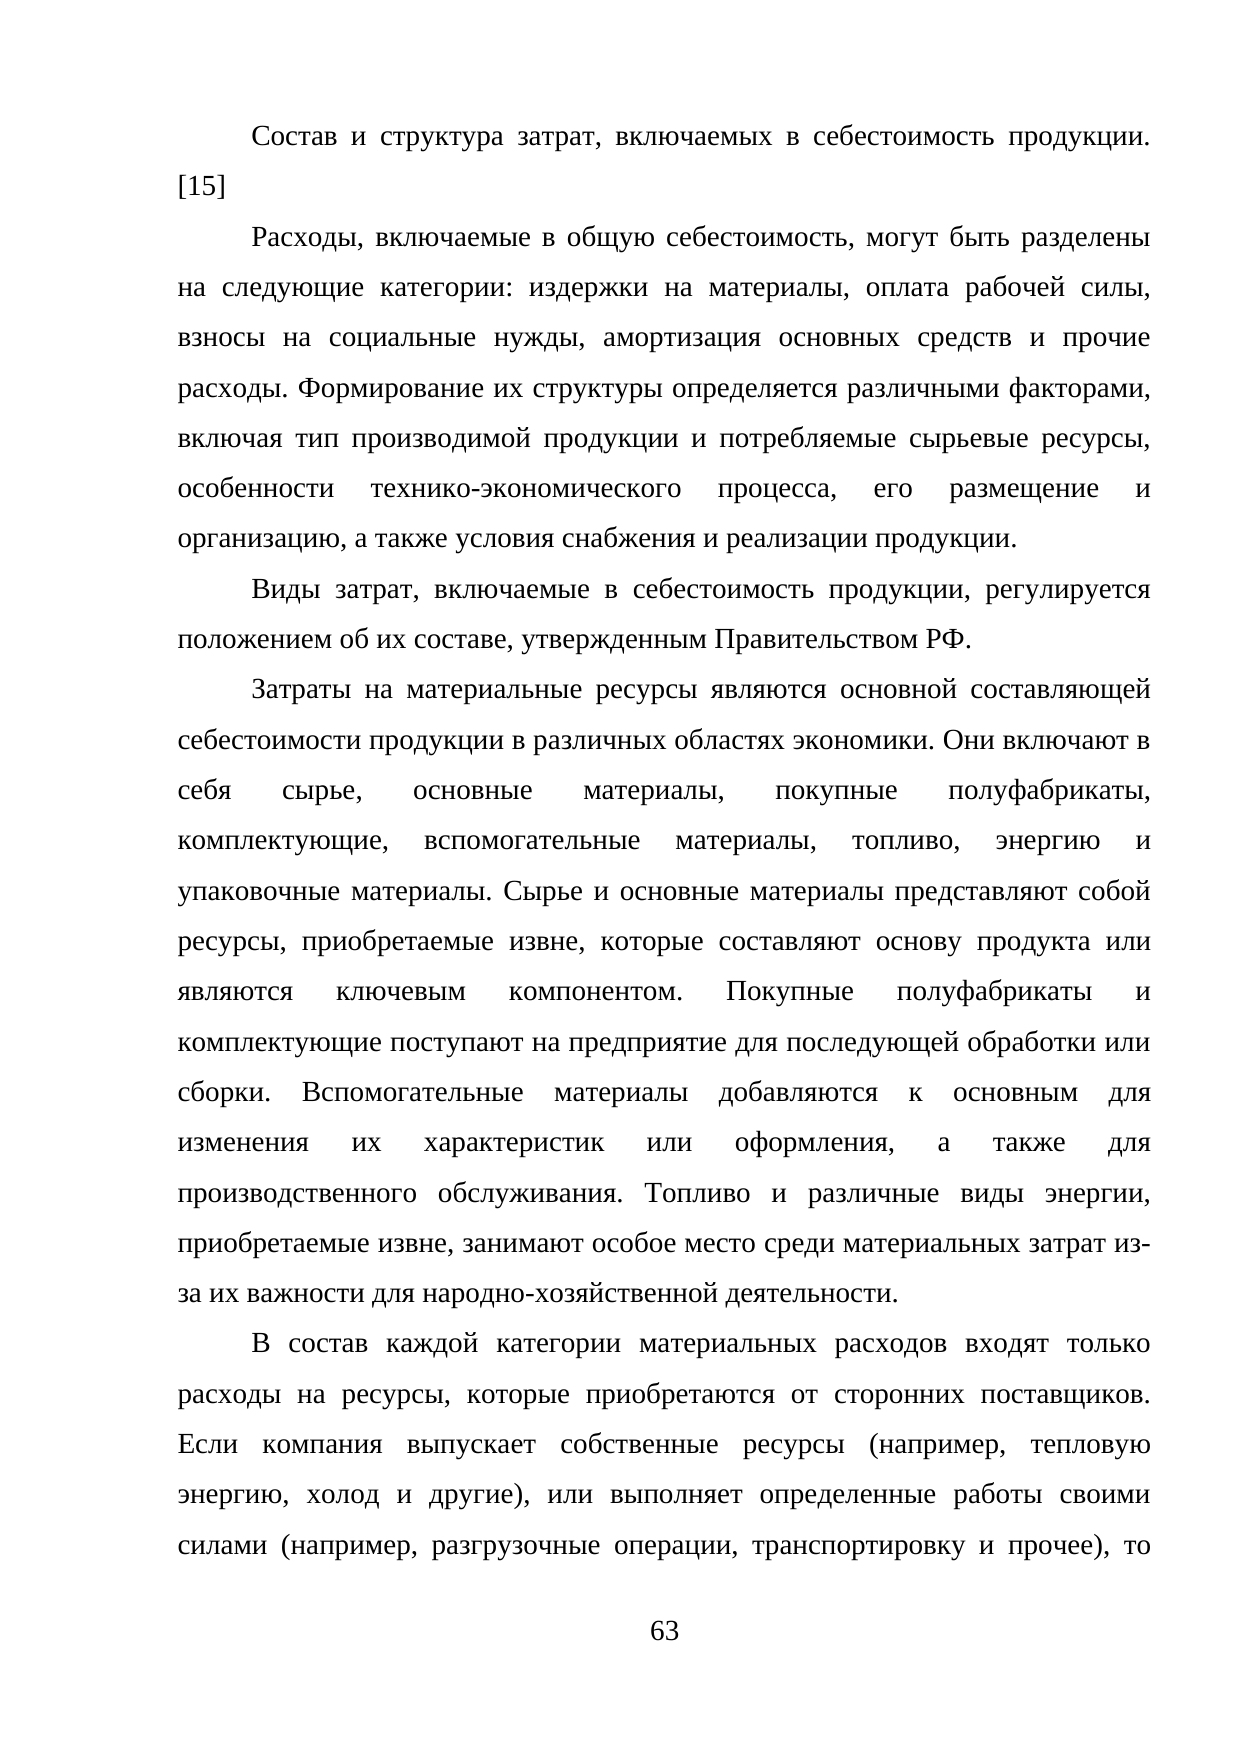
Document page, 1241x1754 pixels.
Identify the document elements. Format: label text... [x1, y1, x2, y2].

text Расходы, включаемые в общую себестоимость, могут быть разделены на следующие категории: издержки на материалы, оплата рабочей силы, взносы на социальные нужды, амортизация основных средств и прочие расходы. Формирование их структуры определяется различными факторами, включая тип производимой продукции и потребляемые сырьевые ресурсы, особенности технико-экономического процесса, его размещение и организацию, а также условия снабжения и реализации продукции. [177, 219, 1152, 554]
text Затраты на материальные ресурсы являются основной составляющей себестоимости продукции в различных областях экономики. Они включают в себя сырье, основные материалы, покупные полуфабрикаты, комплектующие, вспомогательные материалы, топливо, энергию и упаковочные материалы. Сырье и основные материалы представляют собой ресурсы, приобретаемые извне, которые составляют основу продукта или являются ключевым компонентом. Покупные полуфабрикаты и комплектующие поступают на предприятие для последующей обработки или сборки. Вспомогательные материалы добавляются к основным для изменения их характеристик или оформления, а также для производственного обслуживания. Топливо и различные виды энергии, приобретаемые извне, занимают особое место среди материальных затрат из-за их важности для народно-хозяйственной деятельности. [177, 672, 1152, 1309]
text Состав и структура затрат, включаемых в себестоимость продукции. [15] [177, 118, 1152, 202]
text Виды затрат, включаемые в себестоимость продукции, регулируется положением об их составе, утвержденным Правительством РФ. [177, 571, 1152, 655]
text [177, 1326, 1152, 1560]
